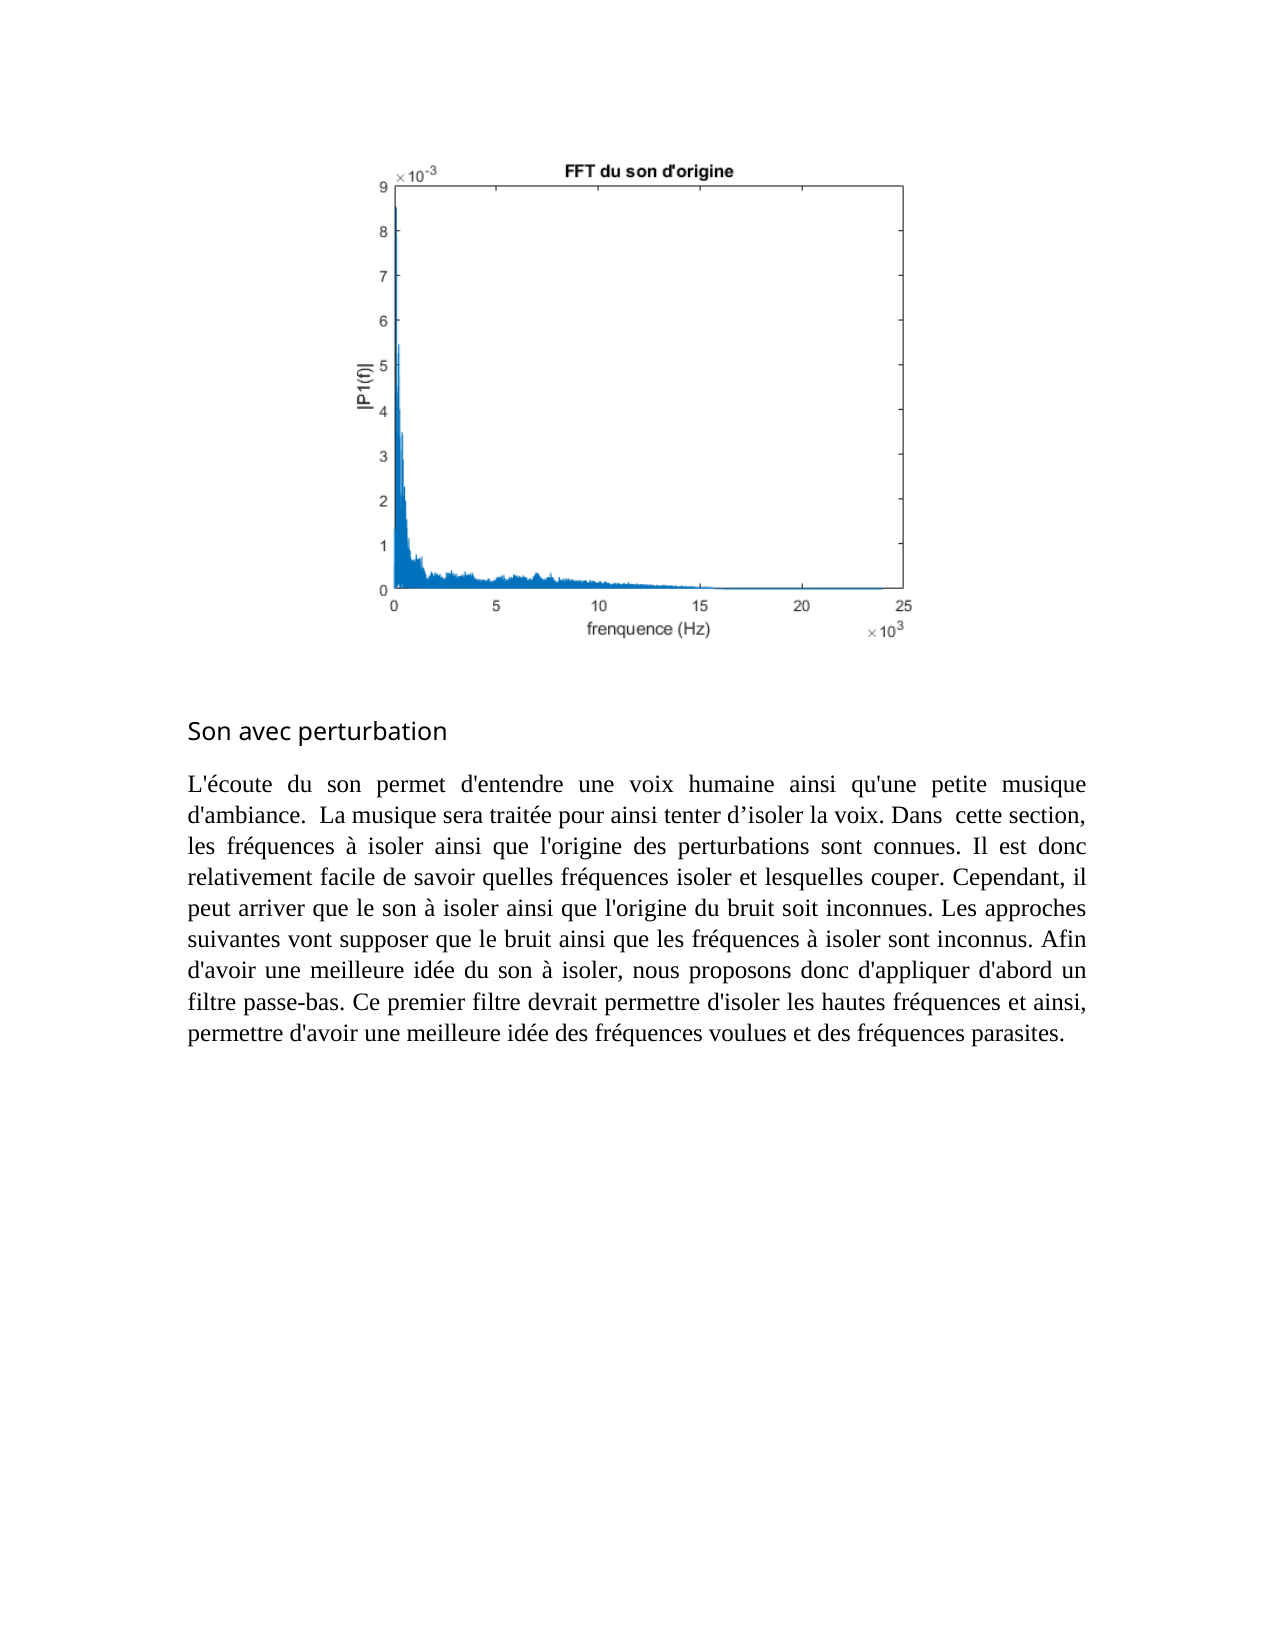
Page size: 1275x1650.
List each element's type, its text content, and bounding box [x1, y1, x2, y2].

subtitle Son avec perturbation [187, 713, 1087, 747]
picture [309, 150, 966, 643]
text L'écoute du son permet d'entendre une voix humaine ainsi qu'une petite musique d'ambiance. La musique sera traitée pour ainsi tenter d’isoler la voix. Dans cette section, les fréquences à isoler ainsi que l'origine des perturbations sont connues. Il est donc relativement facile de savoir quelles fréquences isoler et lesquelles couper. Cependant, il peut arriver que le son à isoler ainsi que l'origine du bruit soit inconnues. Les approches suivantes vont supposer que le bruit ainsi que les fréquences à isoler sont inconnus. Afin d'avoir une meilleure idée du son à isoler, nous proposons donc d'appliquer d'abord un filtre passe-bas. Ce premier filtre devrait permettre d'isoler les hautes fréquences et ainsi, permettre d'avoir une meilleure idée des fréquences voulues et des fréquences parasites. [187, 769, 1087, 1046]
